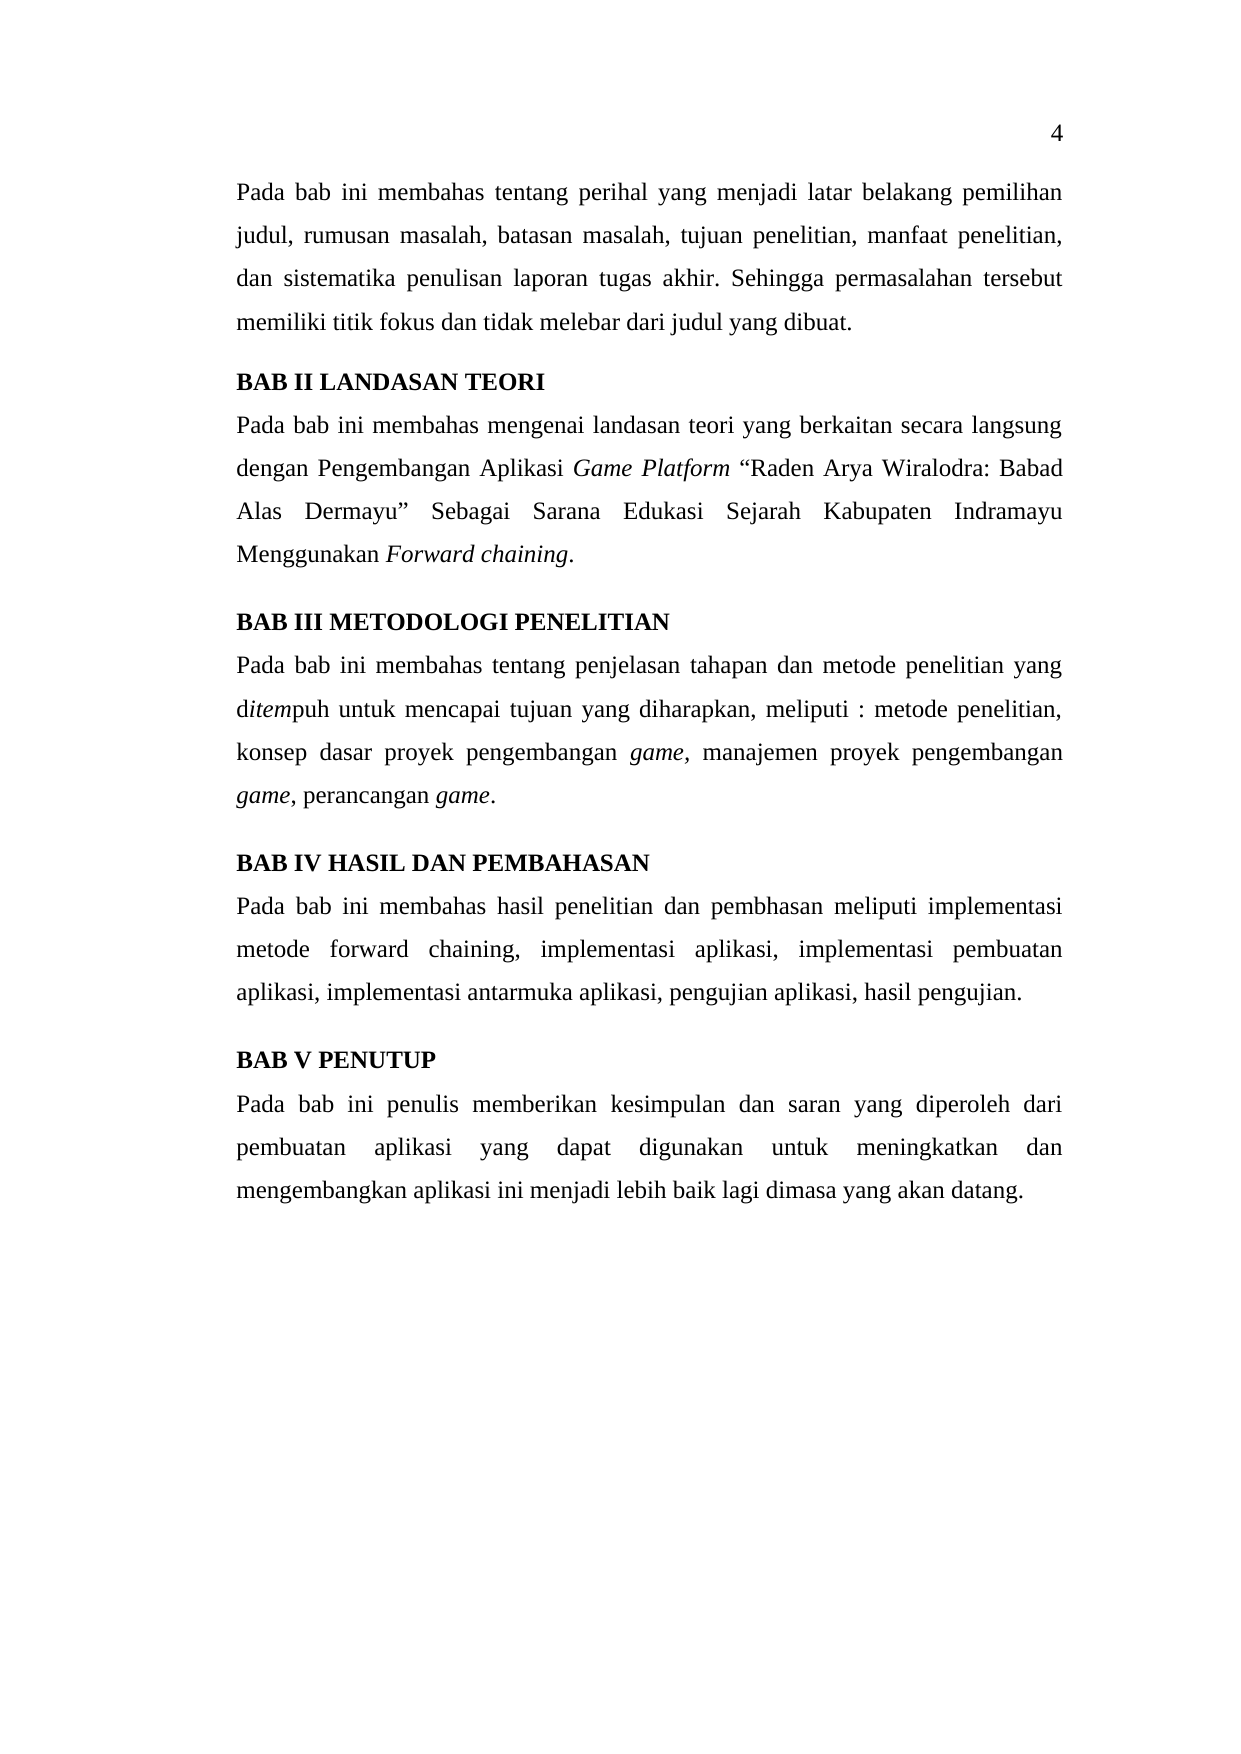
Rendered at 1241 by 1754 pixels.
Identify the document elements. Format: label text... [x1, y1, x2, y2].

text Pada bab ini membahas tentang penjelasan tahapan dan metode penelitian yang ditempuh untuk mencapai tujuan yang diharapkan, meliputi : metode penelitian, konsep dasar proyek pengembangan game, manajemen proyek pengembangan game, perancangan game. [236, 651, 1063, 809]
text BAB V PENUTUP [236, 1046, 1063, 1074]
text BAB III METODOLOGI PENELITIAN [236, 607, 1063, 636]
text BAB IV HASIL DAN PEMBAHASAN [236, 848, 1063, 877]
text Pada bab ini membahas mengenai landasan teori yang berkaitan secara langsung dengan Pengembangan Aplikasi Game Platform “Raden Arya Wiralodra: Babad Alas Dermayu” Sebagai Sarana Edukasi Sejarah Kabupaten Indramayu Menggunakan Forward chaining. [236, 410, 1063, 568]
text BAB II LANDASAN TEORI [236, 367, 1063, 396]
text Pada bab ini membahas hasil penelitian dan pembhasan meliputi implementasi metode forward chaining, implementasi aplikasi, implementasi pembuatan aplikasi, implementasi antarmuka aplikasi, pengujian aplikasi, hasil pengujian. [236, 891, 1063, 1006]
text Pada bab ini membahas tentang perihal yang menjadi latar belakang pemilihan judul, rumusan masalah, batasan masalah, tujuan penelitian, manfaat penelitian, dan sistematika penulisan laporan tugas akhir. Sehingga permasalahan tersebut memiliki titik fokus dan tidak melebar dari judul yang dibuat. [236, 177, 1063, 335]
text Pada bab ini penulis memberikan kesimpulan dan saran yang diperoleh dari pembuatan aplikasi yang dapat digunakan untuk meningkatkan dan mengembangkan aplikasi ini menjadi lebih baik lagi dimasa yang akan datang. [236, 1089, 1063, 1204]
